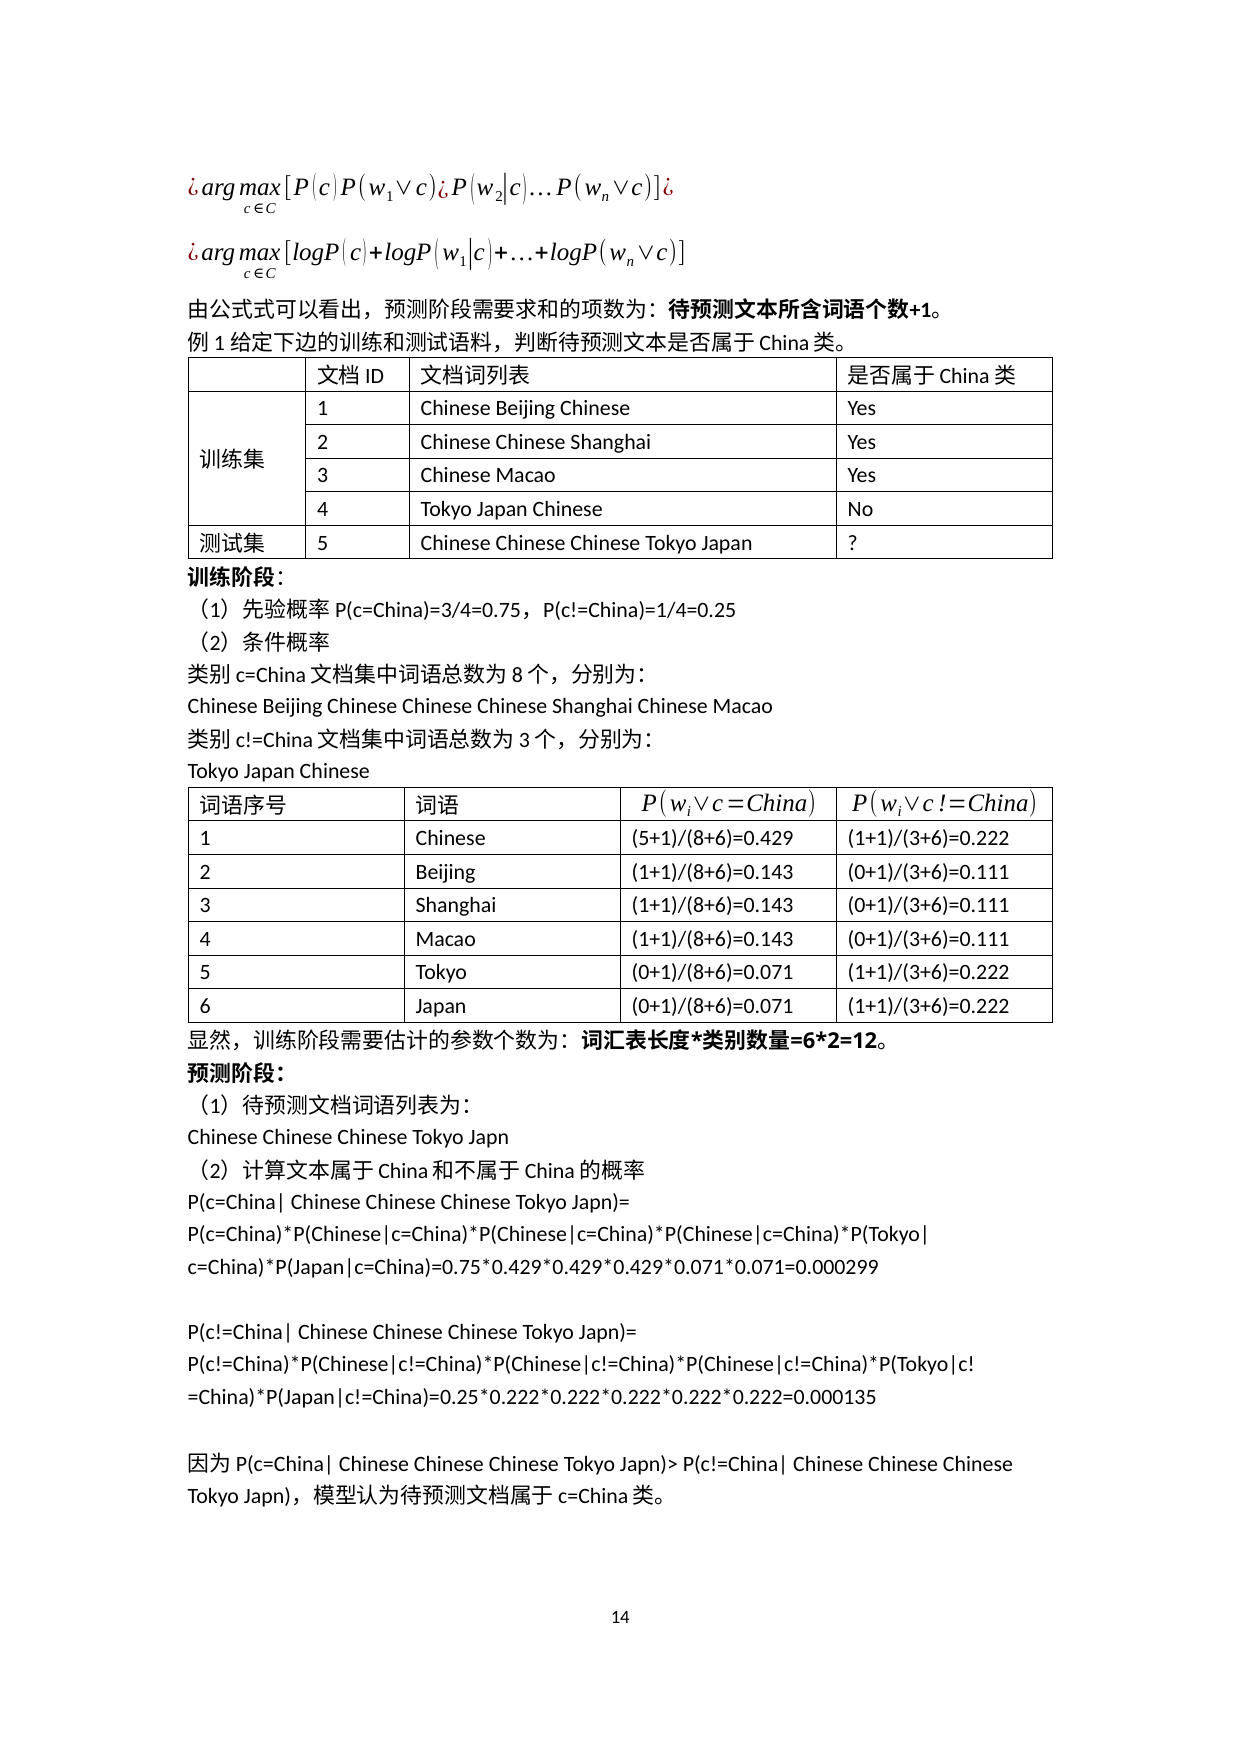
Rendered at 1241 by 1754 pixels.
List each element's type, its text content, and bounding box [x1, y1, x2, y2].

table_cell Tokyo Japan Chinese [410, 492, 836, 525]
table_cell Chinese Chinese Chinese Tokyo Japan [410, 526, 836, 558]
table_cell 测试集 [189, 526, 305, 558]
text （2）计算文本属于China和不属于China的概率 [187, 1153, 1053, 1185]
table_cell 1 [306, 392, 409, 424]
text Chinese Beijing Chinese Chinese Chinese Shanghai Chinese Macao [187, 689, 1053, 722]
table_cell 6 [189, 989, 404, 1022]
table_header 词语 [405, 788, 620, 820]
table_cell (0+1)/(8+6)=0.071 [621, 989, 836, 1022]
table_cell Tokyo [405, 956, 620, 988]
table_cell Macao [405, 922, 620, 954]
text 显然，训练阶段需要估计的参数个数为：词汇表长度*类别数量=6*2=12。 [187, 1023, 1053, 1055]
text （1）先验概率 P(c=China)=3/4=0.75，P(c!=China)=1/4=0.25 [187, 592, 1053, 624]
table_cell Shanghai [405, 889, 620, 921]
table_cell Chinese Chinese Shanghai [410, 425, 836, 458]
table_cell (5+1)/(8+6)=0.429 [621, 821, 836, 854]
table_cell (1+1)/(8+6)=0.143 [621, 889, 836, 921]
table_cell No [837, 492, 1052, 525]
table_cell 3 [189, 889, 404, 921]
text Tokyo Japan Chinese [187, 754, 1053, 787]
table_header 是否属于China类 [837, 358, 1052, 391]
table_cell 5 [189, 956, 404, 988]
table_cell (1+1)/(3+6)=0.222 [837, 821, 1052, 854]
table_cell (1+1)/(8+6)=0.143 [621, 922, 836, 954]
text 预测阶段： [187, 1055, 1053, 1088]
table_cell ? [837, 526, 1052, 558]
table_cell 1 [189, 821, 404, 854]
text （1）待预测文档词语列表为： [187, 1088, 1053, 1120]
table_cell (1+1)/(8+6)=0.143 [621, 855, 836, 887]
text 训练阶段： [187, 559, 1053, 592]
table_header 文档词列表 [410, 358, 836, 391]
table_cell Beijing [405, 855, 620, 887]
text Chinese Chinese Chinese Tokyo Japn [187, 1120, 1053, 1153]
table_cell Yes [837, 425, 1052, 458]
table_cell (0+1)/(3+6)=0.111 [837, 889, 1052, 921]
table_cell Japan [405, 989, 620, 1022]
table_cell (1+1)/(3+6)=0.222 [837, 989, 1052, 1022]
table_header [621, 788, 836, 820]
text 类别c=China文档集中词语总数为8个，分别为： [187, 657, 1053, 689]
table_header 文档ID [306, 358, 409, 391]
table_cell 4 [306, 492, 409, 525]
table_cell Chinese Macao [410, 459, 836, 491]
text P(c=China)*P(Chinese|c=China)*P(Chinese|c=China)*P(Chinese|c=China)*P(Tokyo|c=China)*P(Japan|c=China)=0.75*0.429*0.429*0.429*0.071*0.071=0.000299 [187, 1218, 1053, 1283]
text （2）条件概率 [187, 624, 1053, 657]
table_cell (0+1)/(3+6)=0.111 [837, 855, 1052, 887]
table_cell 3 [306, 459, 409, 491]
table_header [189, 358, 305, 391]
text 类别c!=China文档集中词语总数为3个，分别为： [187, 722, 1053, 754]
text 由公式式可以看出，预测阶段需要求和的项数为：待预测文本所含词语个数+1。 [187, 292, 1053, 324]
table_cell 5 [306, 526, 409, 558]
text 例1 给定下边的训练和测试语料，判断待预测文本是否属于China类。 [187, 324, 1053, 357]
table_header [837, 788, 1052, 820]
text P(c!=China)*P(Chinese|c!=China)*P(Chinese|c!=China)*P(Chinese|c!=China)*P(Tokyo|c!=China)*P(Japan|c!=China)=0.25*0.222*0.222*0.222*0.222*0.222=0.000135 [187, 1348, 1053, 1413]
table_cell Yes [837, 392, 1052, 424]
table_cell 训练集 [189, 392, 305, 525]
table_header 词语序号 [189, 788, 404, 820]
table_cell 2 [306, 425, 409, 458]
table_cell Chinese [405, 821, 620, 854]
table_cell (0+1)/(3+6)=0.111 [837, 922, 1052, 954]
table_cell Chinese Beijing Chinese [410, 392, 836, 424]
table_cell (0+1)/(8+6)=0.071 [621, 956, 836, 988]
table_cell 2 [189, 855, 404, 887]
text P(c!=China| Chinese Chinese Chinese Tokyo Japn)= [187, 1315, 1053, 1348]
text P(c=China| Chinese Chinese Chinese Tokyo Japn)= [187, 1185, 1053, 1218]
table_cell 4 [189, 922, 404, 954]
table_cell Yes [837, 459, 1052, 491]
table_cell (1+1)/(3+6)=0.222 [837, 956, 1052, 988]
text 因为P(c=China| Chinese Chinese Chinese Tokyo Japn)> P(c!=China| Chinese Chinese Chinese Tokyo Japn)，模型认为待预测文档属于c=China类。 [187, 1445, 1053, 1510]
